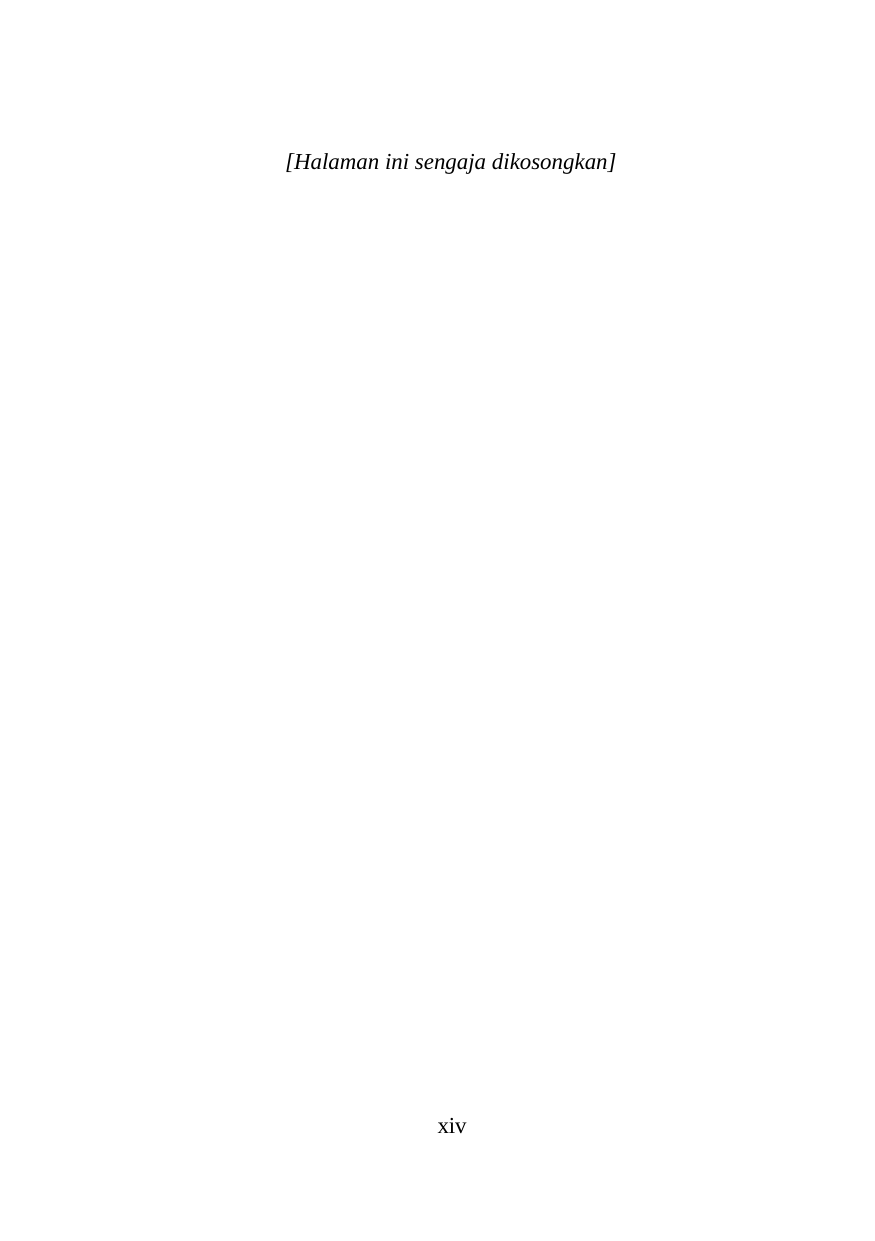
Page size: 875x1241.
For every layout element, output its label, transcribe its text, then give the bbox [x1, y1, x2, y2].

text [Halaman ini sengaja dikosongkan] [148, 148, 756, 174]
